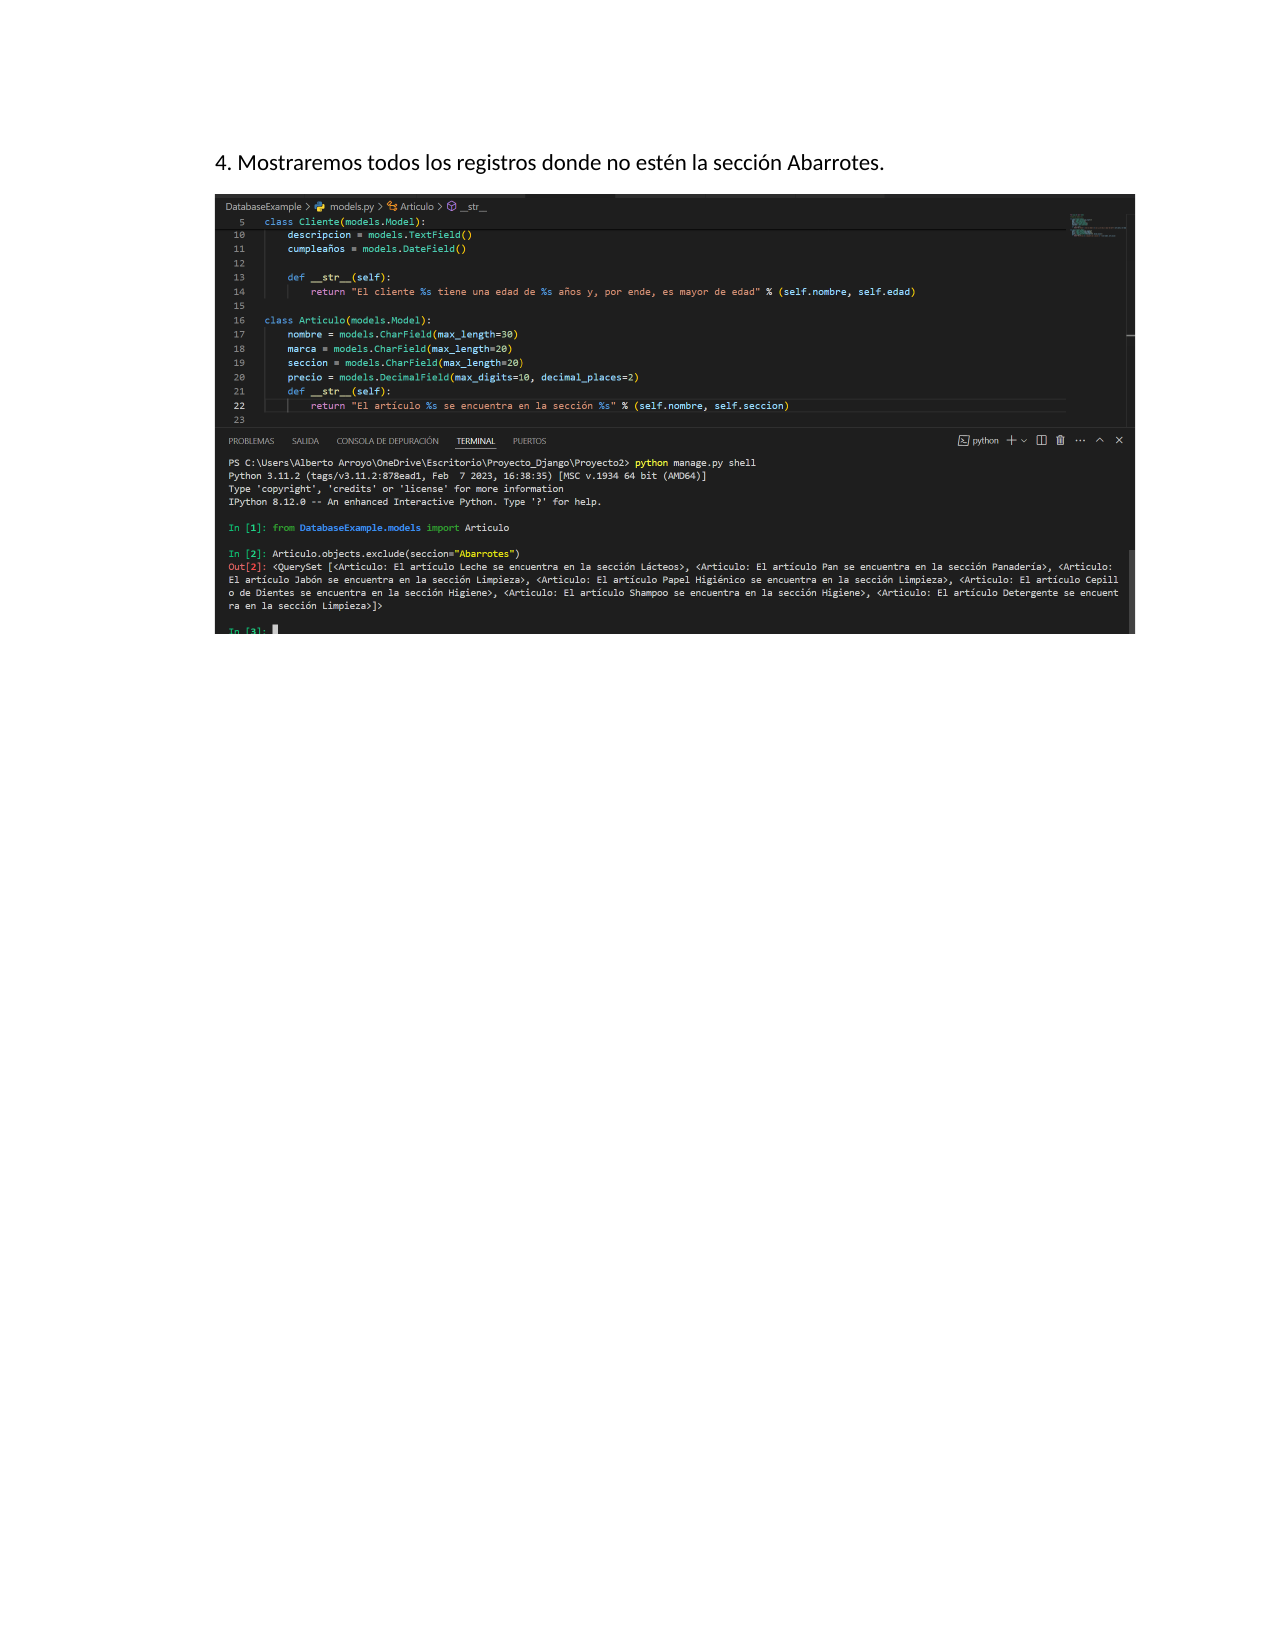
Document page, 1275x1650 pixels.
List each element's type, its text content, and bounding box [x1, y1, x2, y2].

text 4. Mostraremos todos los registros donde no estén la sección Abarrotes. [215, 148, 1098, 176]
picture [214, 194, 1136, 634]
